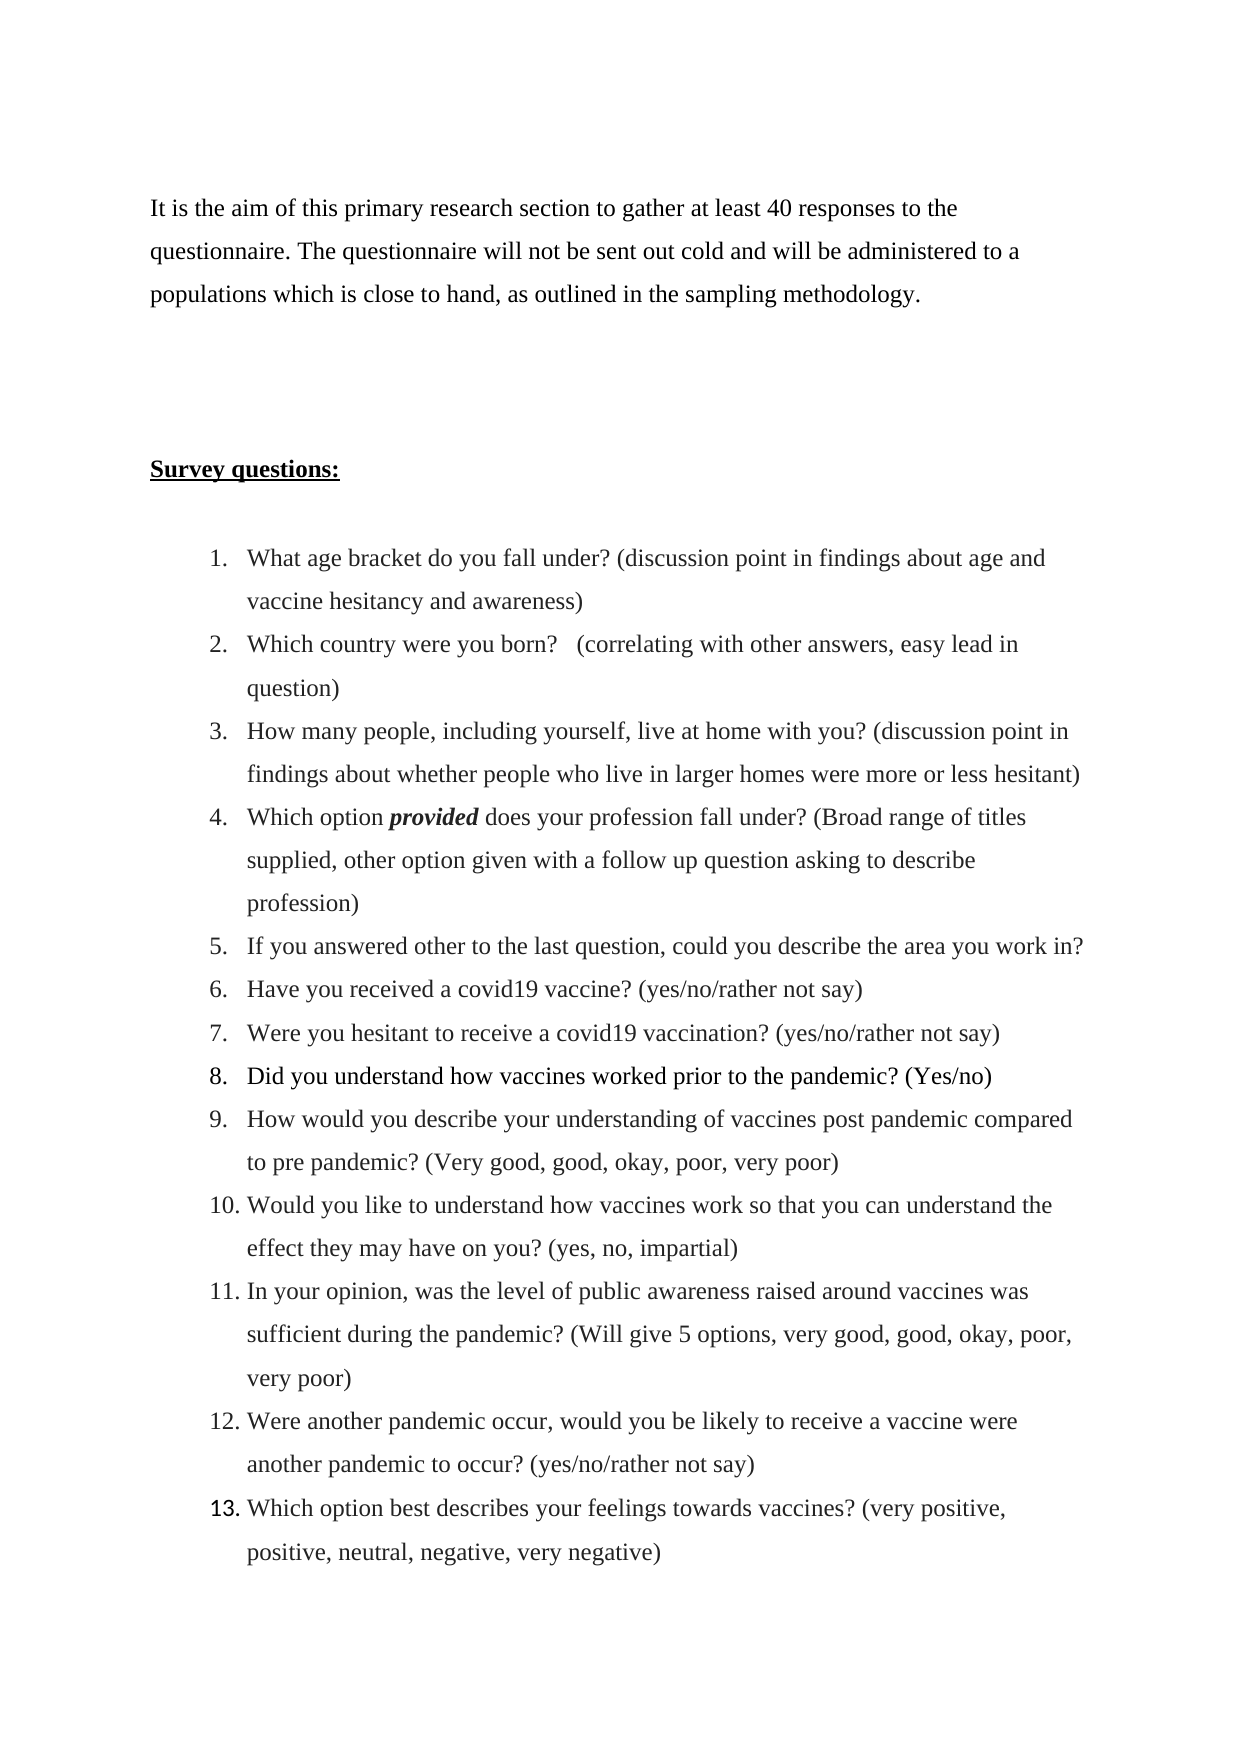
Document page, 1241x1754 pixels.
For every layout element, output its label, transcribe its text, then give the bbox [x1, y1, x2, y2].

list Were another pandemic occur, would you be likely to receive a vaccine were another pandemic to occur? (yes/no/rather not say) [209, 1406, 1090, 1478]
list Would you like to understand how vaccines work so that you can understand the effect they may have on you? (yes, no, impartial) [209, 1190, 1090, 1262]
list How would you describe your understanding of vaccines post pandemic compared to pre pandemic? (Very good, good, okay, poor, very poor) [209, 1104, 1090, 1176]
list Which country were you born? (correlating with other answers, easy lead in question) [209, 629, 1090, 701]
list Which option provided does your profession fall under? (Broad range of titles supplied, other option given with a follow up question asking to describe profession) [209, 802, 1090, 917]
list Did you understand how vaccines worked prior to the pandemic? (Yes/no) [209, 1061, 1090, 1089]
list What age bracket do you fall under? (discussion point in findings about age and vaccine hesitancy and awareness) [209, 543, 1090, 615]
text Survey questions: [150, 454, 1090, 483]
text It is the aim of this primary research section to gather at least 40 responses to the questionnaire. The questionnaire will not be sent out cold and will be administered to a populations which is close to hand, as outlined in the sampling methodology. [150, 193, 1090, 308]
list Were you hesitant to receive a covid19 vaccination? (yes/no/rather not say) [209, 1018, 1090, 1046]
list Have you received a covid19 vaccine? (yes/no/rather not say) [209, 974, 1090, 1003]
list Which option best describes your feelings towards vaccines? (very positive, positive, neutral, negative, very negative) [209, 1492, 1090, 1566]
list If you answered other to the last question, could you describe the area you work in? [209, 931, 1090, 960]
list How many people, including yourself, live at home with you? (discussion point in findings about whether people who live in larger homes were more or less hesitant) [209, 716, 1090, 788]
list In your opinion, was the level of public awareness raised around vaccines was sufficient during the pandemic? (Will give 5 options, very good, good, okay, poor, very poor) [209, 1276, 1090, 1391]
